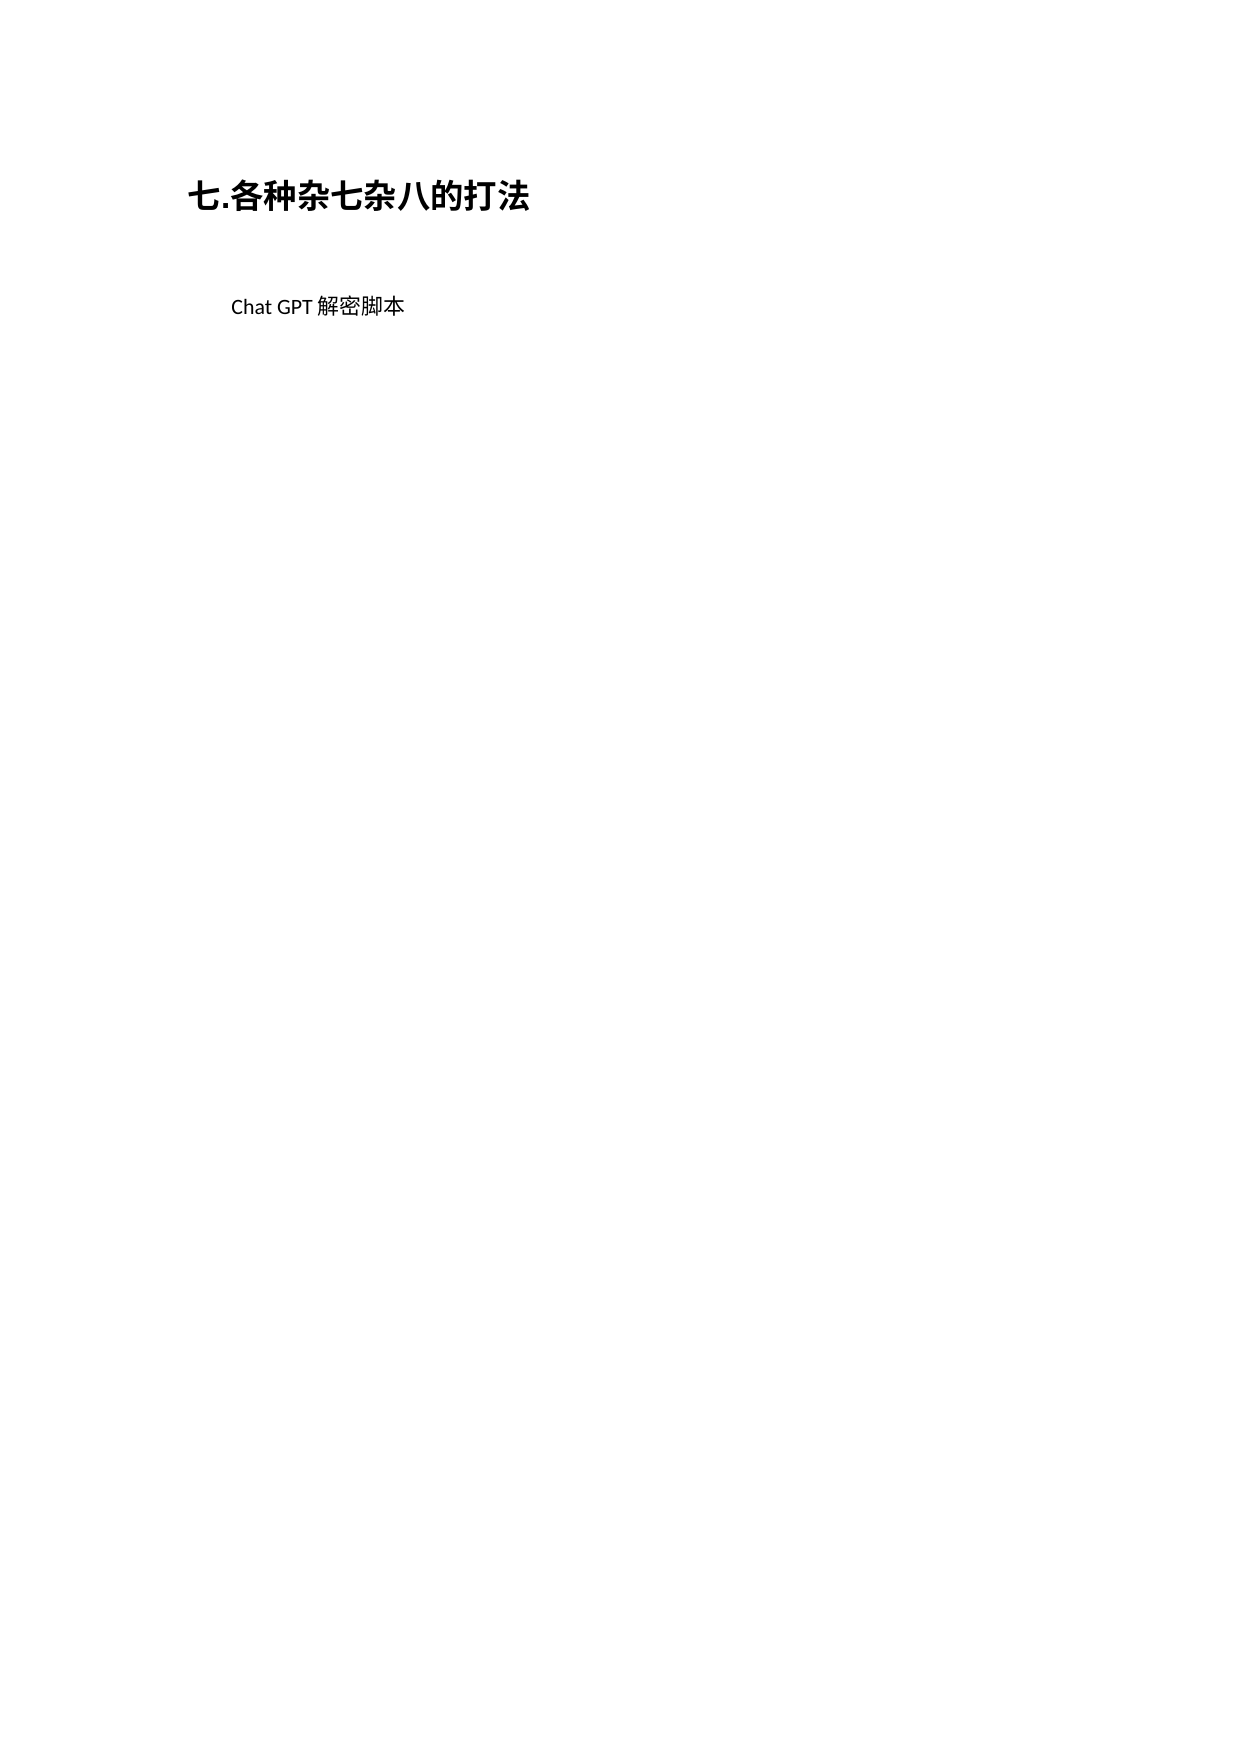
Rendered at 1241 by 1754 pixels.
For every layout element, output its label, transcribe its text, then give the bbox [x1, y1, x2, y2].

subtitle 七.各种杂七杂八的打法 [187, 162, 1053, 227]
list Chat GPT 解密脚本 [187, 289, 1053, 321]
